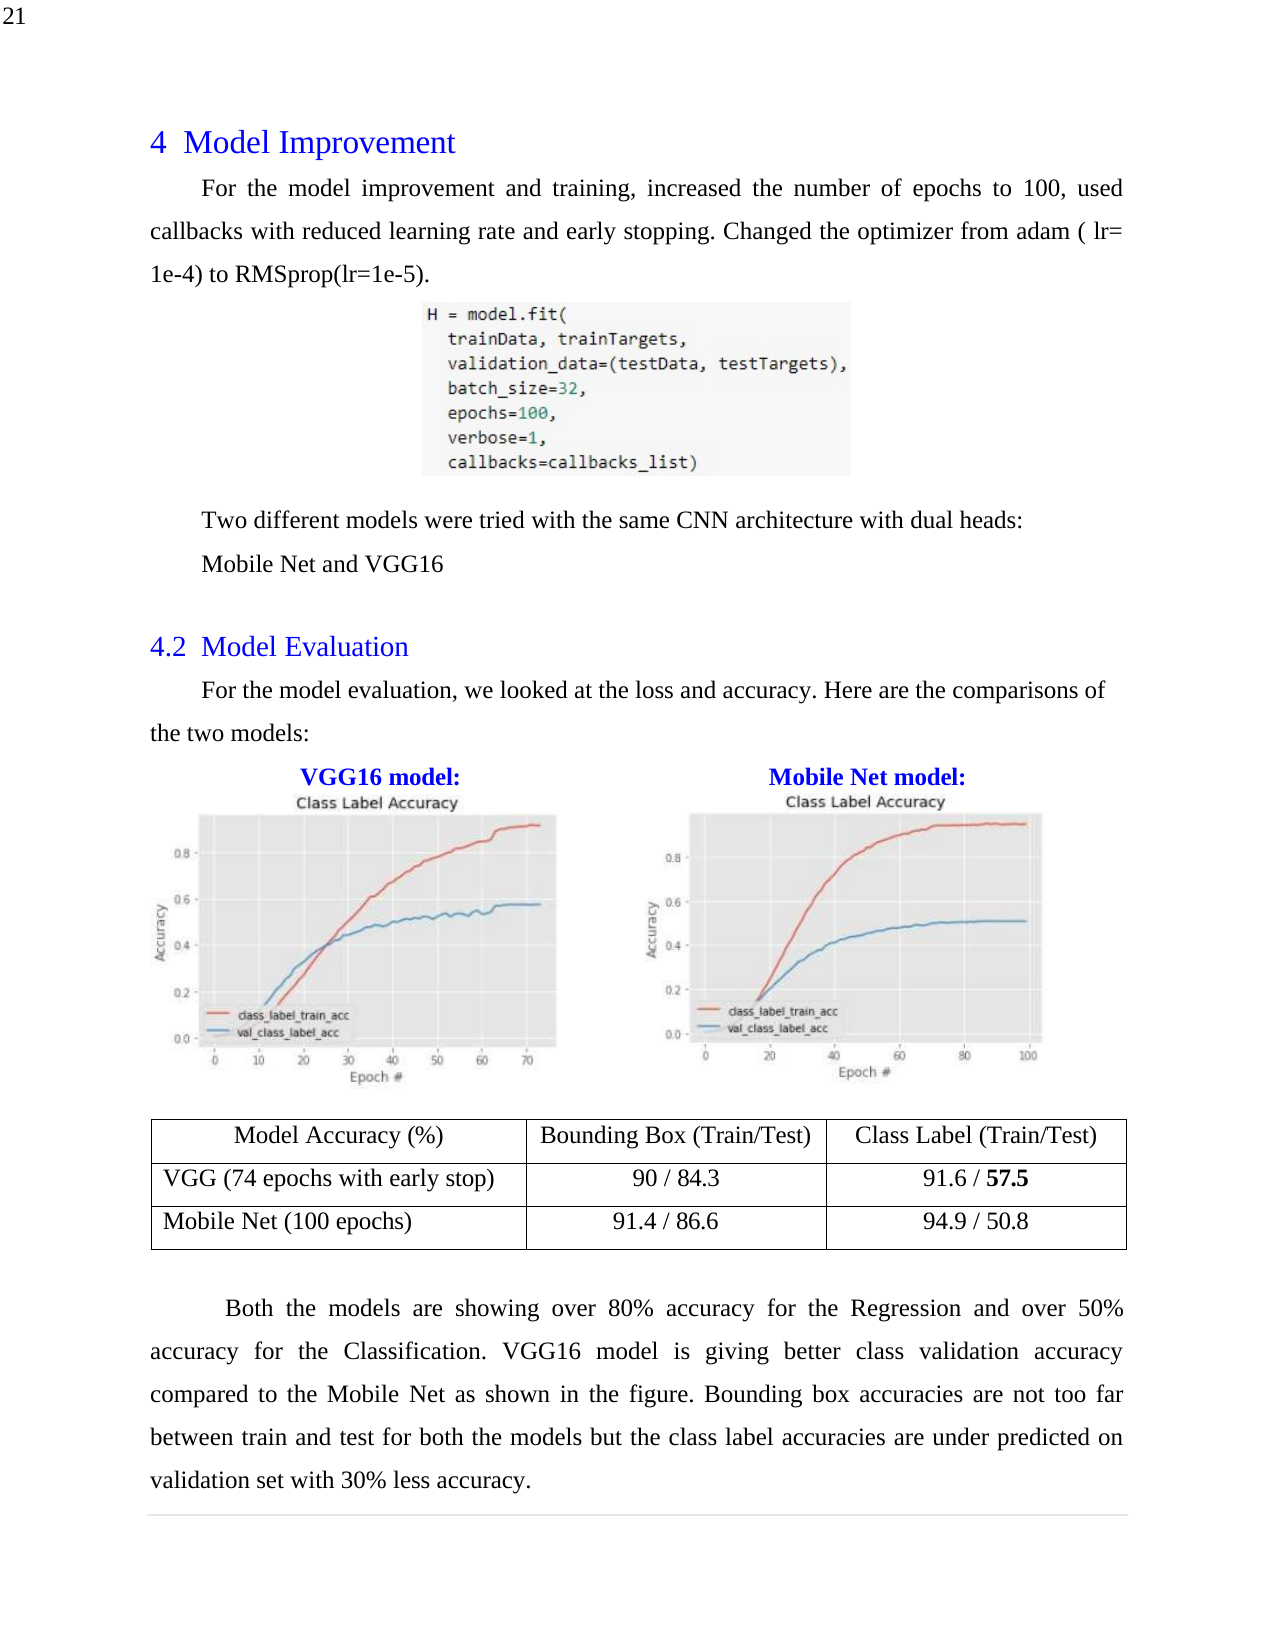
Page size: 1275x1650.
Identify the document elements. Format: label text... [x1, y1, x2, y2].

text Both the models are showing over 80% accuracy for the Regression and over 50% accuracy for the Classification. VGG16 model is giving better class validation accuracy compared to the Mobile Net as shown in the figure. Bounding box accuracies are not too far between train and test for both the models but the class label accuracies are under predicted on validation set with 30% less accuracy. [150, 1293, 1124, 1494]
picture [422, 302, 851, 476]
picture [150, 794, 559, 1089]
subtitle VGG16 model: Mobile Net model: [300, 762, 1200, 790]
text For the model evaluation, we looked at the loss and accuracy. Here are the comparisons of the two models: [150, 675, 1120, 747]
table_cell 91.6 / 57.5 [827, 1164, 1126, 1206]
table_header Bounding Box (Train/Test) [527, 1120, 826, 1162]
table_cell 90 / 84.3 [527, 1164, 826, 1206]
table_cell 91.4 / 86.6 [527, 1207, 826, 1248]
picture [644, 793, 1047, 1084]
table_cell 94.9 / 50.8 [827, 1207, 1126, 1248]
table_cell Mobile Net (100 epochs) [152, 1207, 526, 1248]
subtitle Model Improvement [150, 122, 1200, 160]
table_header Class Label (Train/Test) [827, 1120, 1126, 1162]
text Two different models were tried with the same CNN architecture with dual heads: Mobile Net and VGG16 [201, 506, 1088, 577]
table_header Model Accuracy (%) [152, 1120, 526, 1162]
table_cell VGG (74 epochs with early stop) [152, 1164, 526, 1206]
text For the model improvement and training, increased the number of epochs to 100, used callbacks with reduced learning rate and early stopping. Changed the optimizer from adam ( lr= 1e-4) to RMSprop(lr=1e-5). [150, 173, 1124, 288]
subtitle Model Evaluation [150, 629, 1200, 663]
